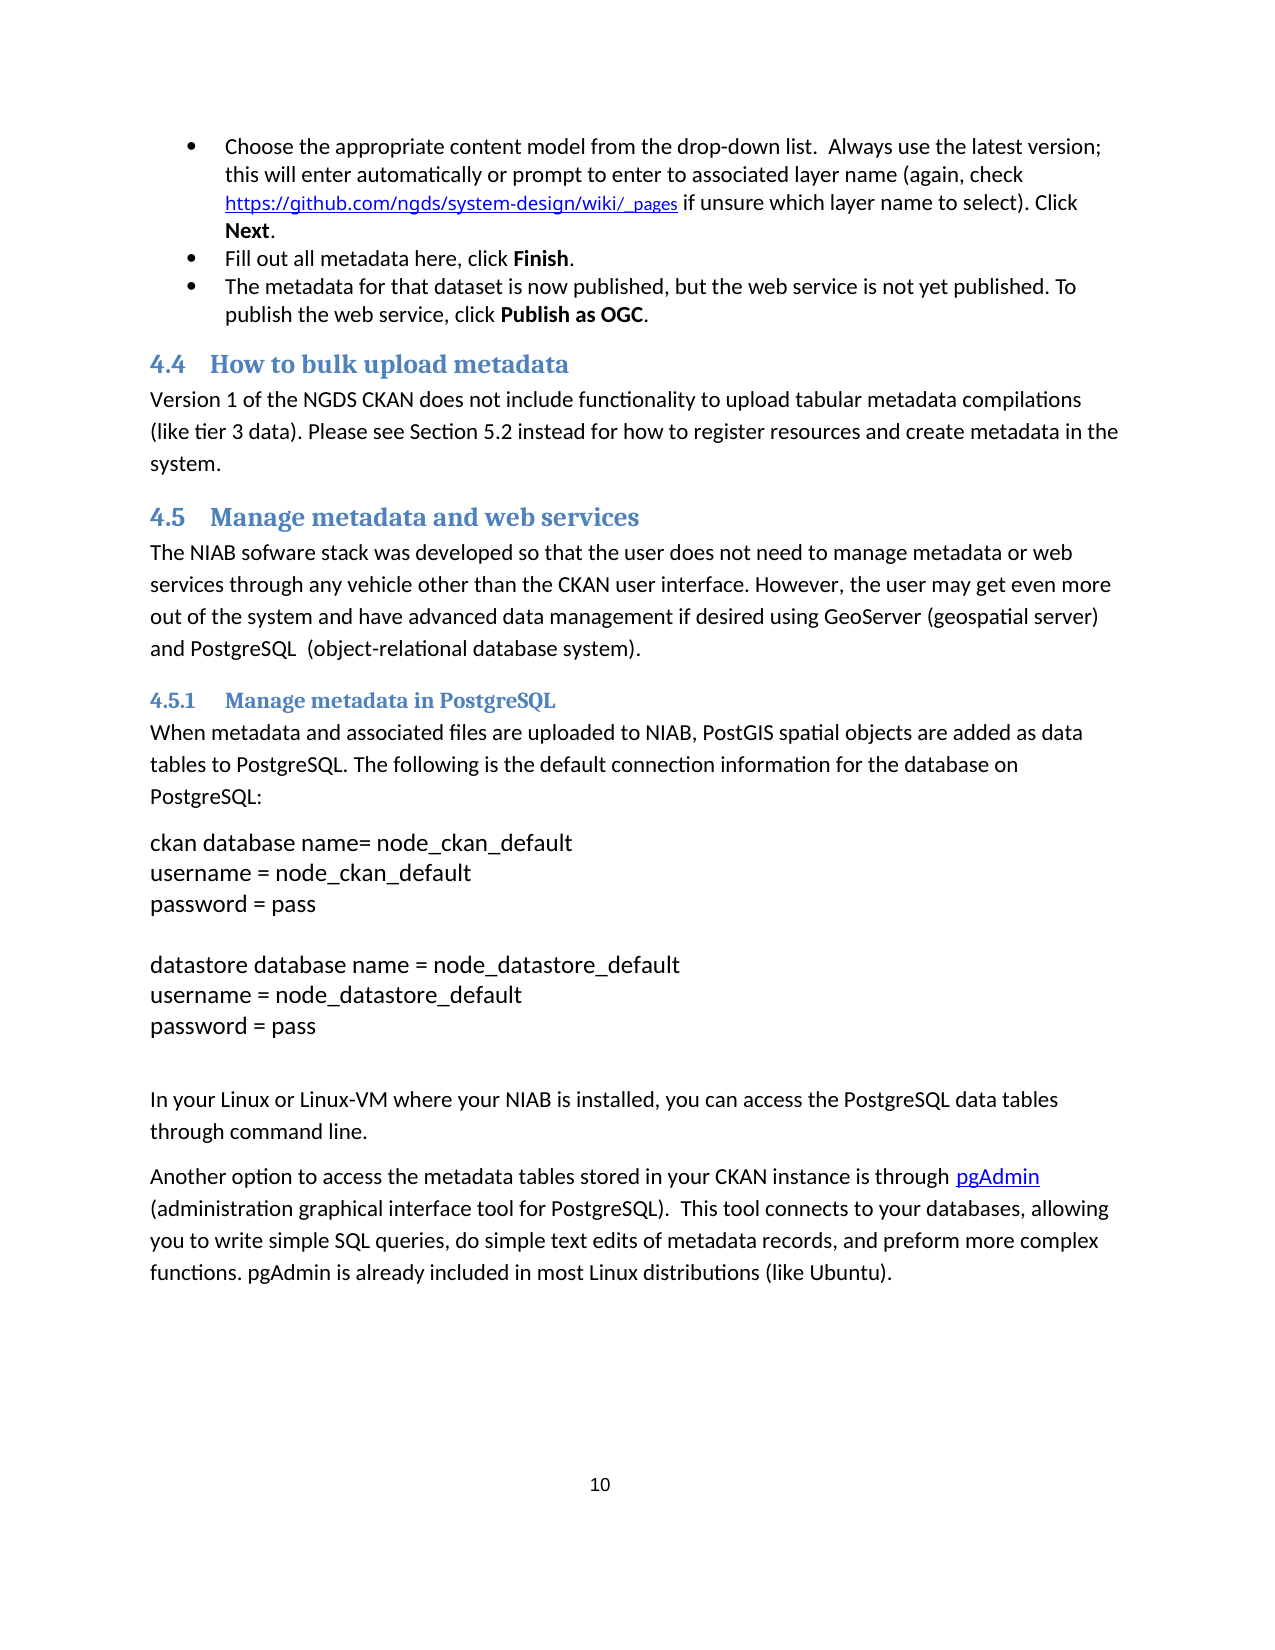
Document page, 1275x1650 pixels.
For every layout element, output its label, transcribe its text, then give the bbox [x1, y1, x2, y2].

subtitle Manage metadata in PostgreSQL [150, 687, 1125, 714]
list Fill out all metadata here, click Finish. [187, 244, 1125, 272]
text The NIAB sofware stack was developed so that the user does not need to manage metadata or web services through any vehicle other than the CKAN user interface. However, the user may get even more out of the system and have advanced data management if desired using GeoServer (geospatial server) and PostgreSQL (object-relational database system). [150, 538, 1125, 662]
text password = pass [150, 1010, 1125, 1040]
text When metadata and associated files are uploaded to NIAB, PostGIS spatial objects are added as data tables to PostgreSQL. The following is the default connection information for the database on PostgreSQL: [150, 718, 1125, 810]
subtitle Manage metadata and web services [150, 502, 1125, 533]
text ckan database name= node_ckan_default [150, 827, 1125, 857]
text password = pass [150, 888, 1125, 918]
text In your Linux or Linux-VM where your NIAB is installed, you can access the PostgreSQL data tables through command line. [150, 1085, 1125, 1145]
list Choose the appropriate content model from the drop-down list. Always use the latest version; this will enter automatically or prompt to enter to associated layer name (again, check https://github.com/ngds/system-design/wiki/_pages if unsure which layer name to select). Click Next. [187, 132, 1125, 244]
list The metadata for that dataset is now published, but the web service is not yet published. To publish the web service, click Publish as OGC. [187, 272, 1125, 328]
text username = node_datastore_default [150, 979, 1125, 1010]
subtitle How to bulk upload metadata [150, 349, 1125, 380]
text username = node_ckan_default [150, 857, 1125, 888]
text Another option to access the metadata tables stored in your CKAN instance is through pgAdmin (administration graphical interface tool for PostgreSQL). This tool connects to your databases, allowing you to write simple SQL queries, do simple text edits of metadata records, and preform more complex functions. pgAdmin is already included in most Linux distributions (like Ubuntu). [150, 1162, 1125, 1286]
text Version 1 of the NGDS CKAN does not include functionality to upload tabular metadata compilations (like tier 3 data). Please see Section 5.2 instead for how to register resources and create metadata in the system. [150, 385, 1125, 477]
text datastore database name = node_datastore_default [150, 949, 1125, 979]
